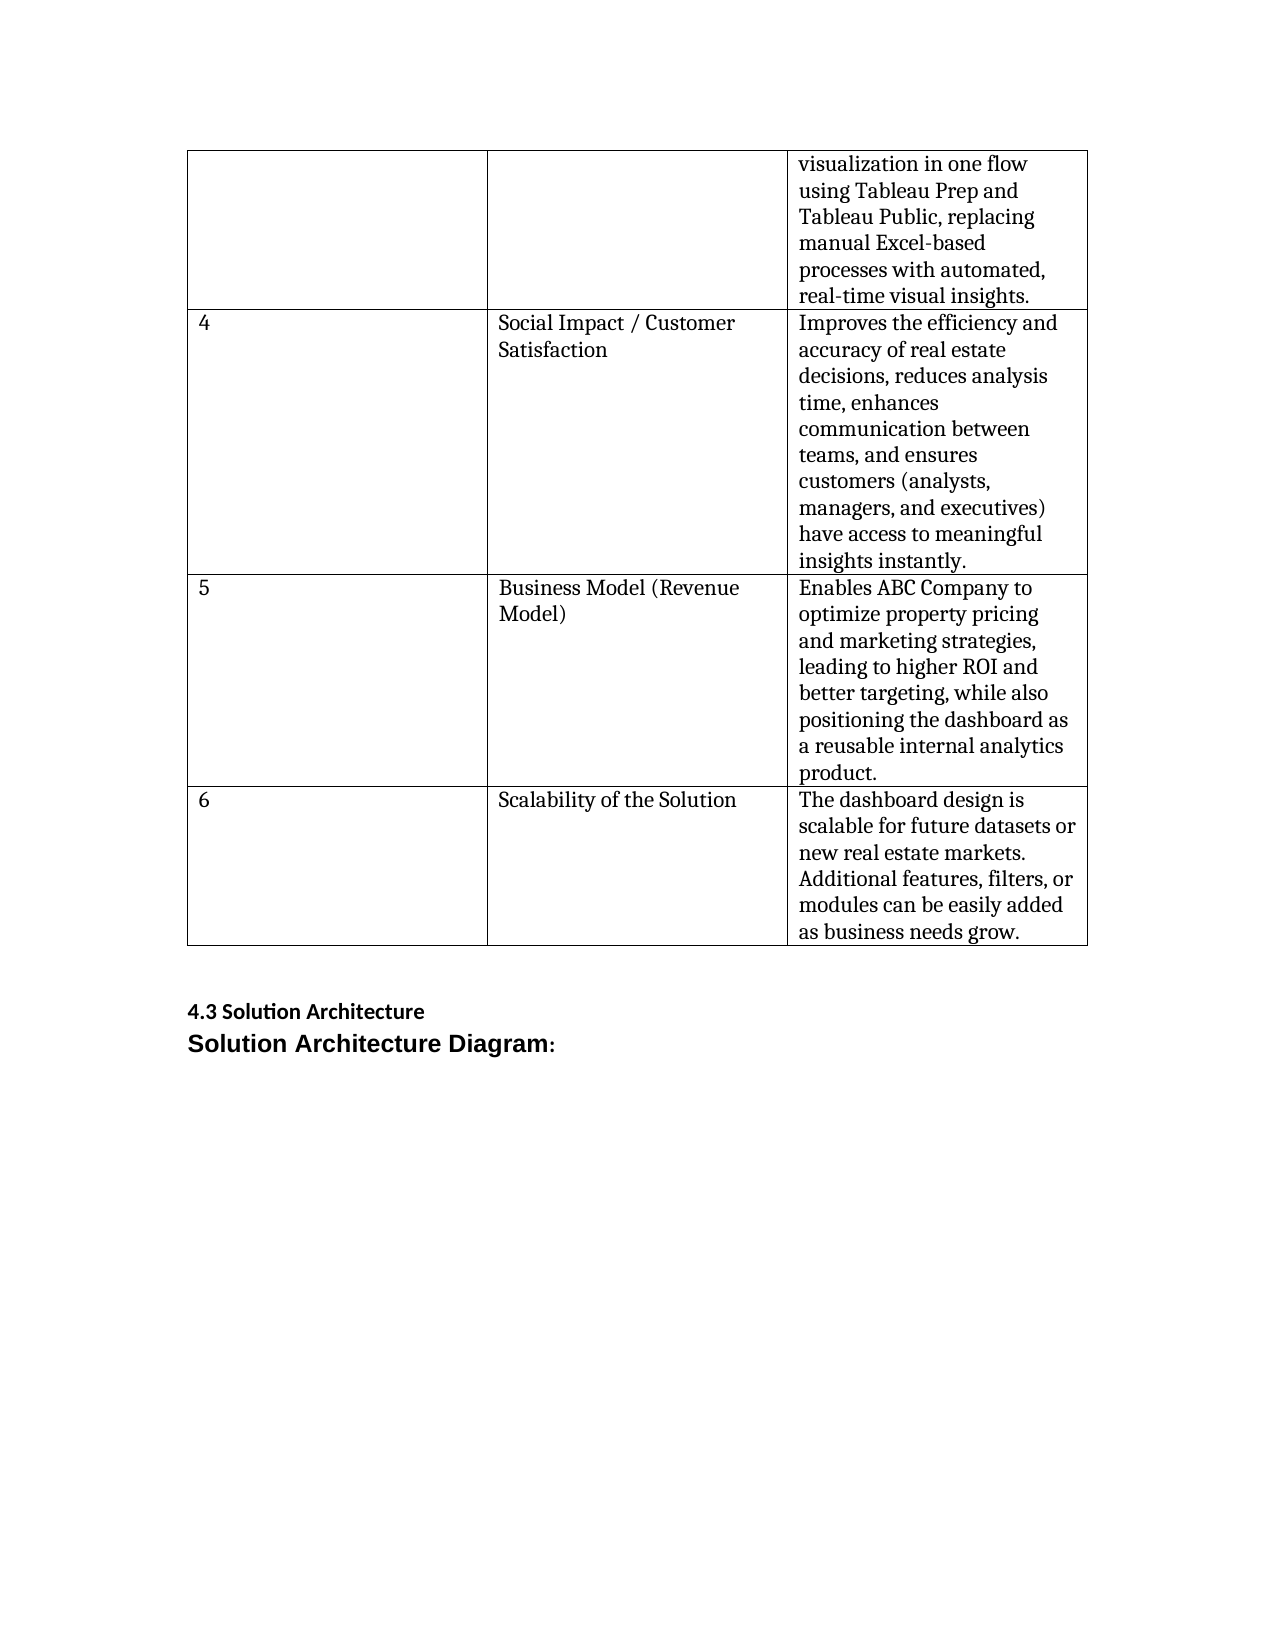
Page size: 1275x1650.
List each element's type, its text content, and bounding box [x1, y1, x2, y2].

table_cell 5 [188, 575, 487, 786]
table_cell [788, 151, 1087, 309]
table_cell Scalability of the Solution [488, 787, 787, 945]
table_cell Social Impact / Customer Satisfaction [488, 310, 787, 574]
table_cell 6 [188, 787, 487, 945]
table_cell Enables ABC Company to optimize property pricing and marketing strategies, leading to higher ROI and better targeting, while also positioning the dashboard as a reusable internal analytics product. [788, 575, 1087, 786]
table_cell The dashboard design is scalable for future datasets or new real estate markets. Additional features, filters, or modules can be easily added as business needs grow. [788, 787, 1087, 945]
text Solution Architecture Diagram: [187, 1029, 1087, 1058]
table_cell 3 [188, 151, 487, 309]
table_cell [488, 151, 787, 309]
table_cell 4 [188, 310, 487, 574]
table_cell Business Model (Revenue Model) [488, 575, 787, 786]
table_cell Improves the efficiency and accuracy of real estate decisions, reduces analysis time, enhances communication between teams, and ensures customers (analysts, managers, and executives) have access to meaningful insights instantly. [788, 310, 1087, 574]
subtitle 4.3 Solution Architecture [187, 997, 1087, 1025]
